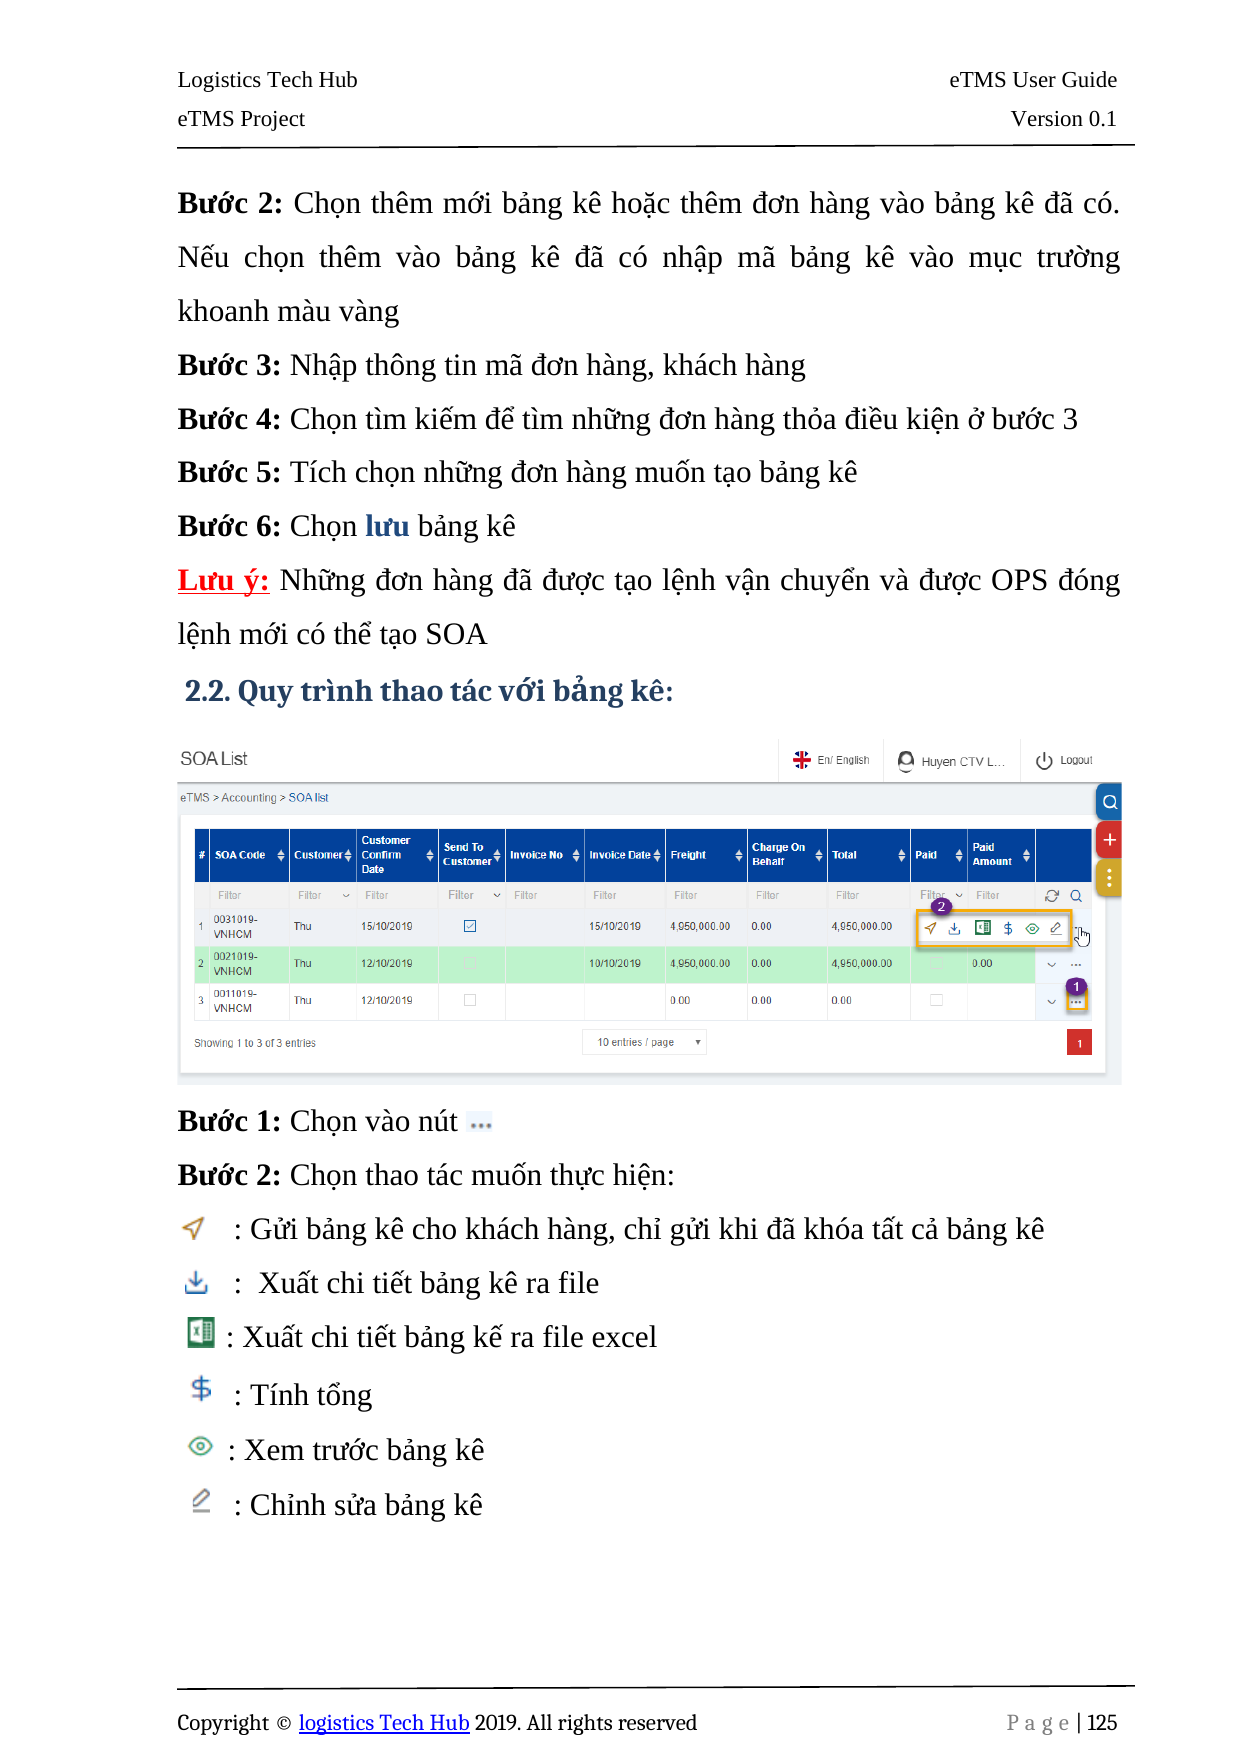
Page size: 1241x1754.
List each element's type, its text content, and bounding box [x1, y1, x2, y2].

text : Xuất chi tiết bảng kế ra file excel [177, 1318, 1122, 1354]
text Bước 5: Tích chọn những đơn hàng muốn tạo bảng kê [177, 454, 1122, 490]
picture [465, 1111, 493, 1132]
text Bước 2: Chọn thêm mới bảng kê hoặc thêm đơn hàng vào bảng kê đã có. Nếu chọn thêm vào bảng kê đã có nhập mã bảng kê vào mục trường khoanh màu vàng [177, 184, 1122, 328]
picture [185, 1372, 211, 1406]
picture [185, 1268, 211, 1294]
text Bước 4: Chọn tìm kiếm để tìm những đơn hàng thỏa điều kiện ở bước 3 [177, 400, 1122, 436]
text : Tính tổng [177, 1372, 1122, 1412]
picture [192, 1484, 210, 1516]
text Bước 6: Chọn lưu bảng kê [177, 508, 1122, 543]
text : Xem trước bảng kê [177, 1430, 1122, 1467]
subtitle 2.2. Quy trình thao tác với bảng kê: [185, 673, 1122, 709]
picture [185, 1430, 220, 1460]
text : Gửi bảng kê cho khách hàng, chỉ gửi khi đã khóa tất cả bảng kê [177, 1210, 1122, 1246]
text : Xuất chi tiết bảng kê ra file [177, 1264, 1122, 1300]
text Bước 2: Chọn thao tác muốn thực hiện: [177, 1156, 1122, 1192]
text Bước 3: Nhập thông tin mã đơn hàng, khách hàng [177, 346, 1122, 382]
picture [177, 1214, 211, 1240]
picture [185, 1317, 218, 1348]
text Bước 1: Chọn vào nút [177, 1103, 1122, 1138]
text Lưu ý: Những đơn hàng đã được tạo lệnh vận chuyển và được OPS đóng lệnh mới có thể tạo SOA [177, 561, 1122, 651]
picture [177, 739, 1122, 1085]
text : Chỉnh sửa bảng kê [177, 1484, 1122, 1523]
